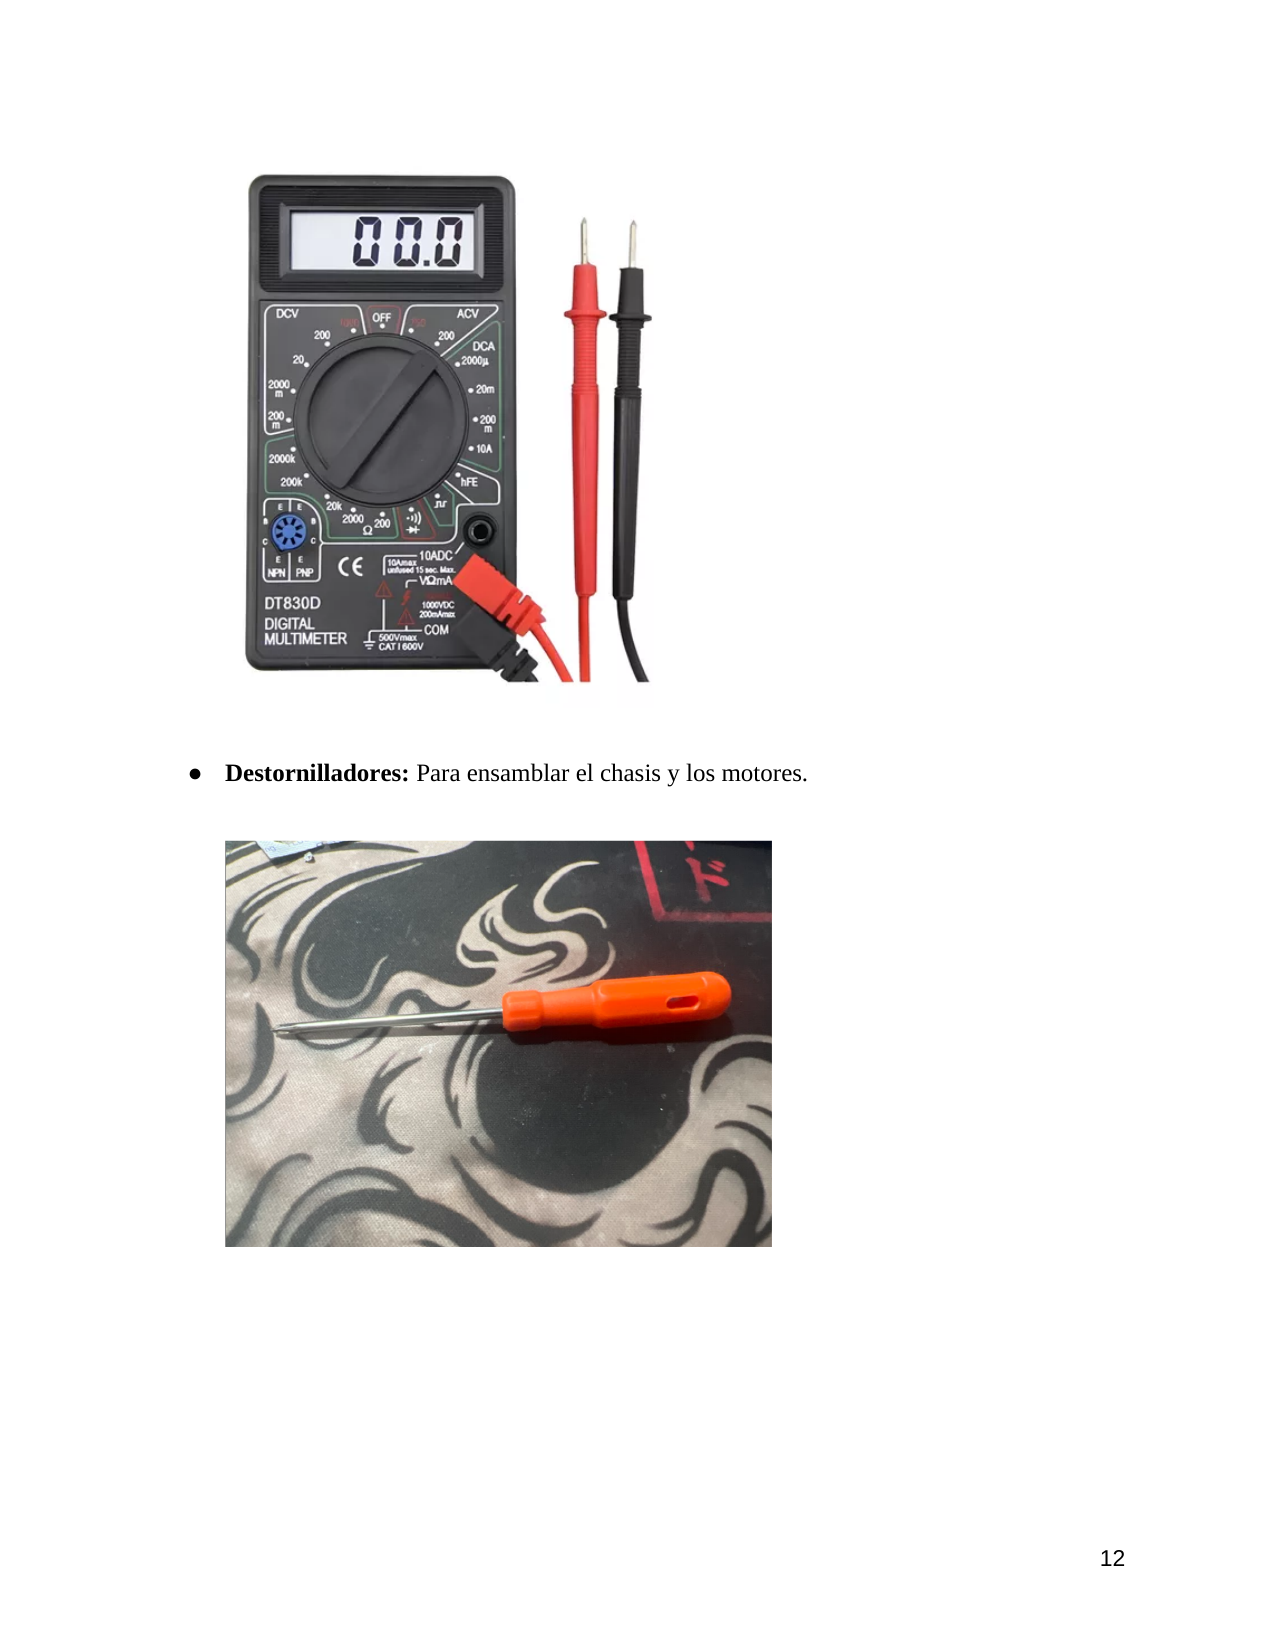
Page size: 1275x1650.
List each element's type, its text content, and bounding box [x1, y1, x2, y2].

picture [225, 150, 672, 708]
list Destornilladores: Para ensamblar el chasis y los motores. [187, 758, 1125, 787]
picture [226, 841, 771, 1247]
